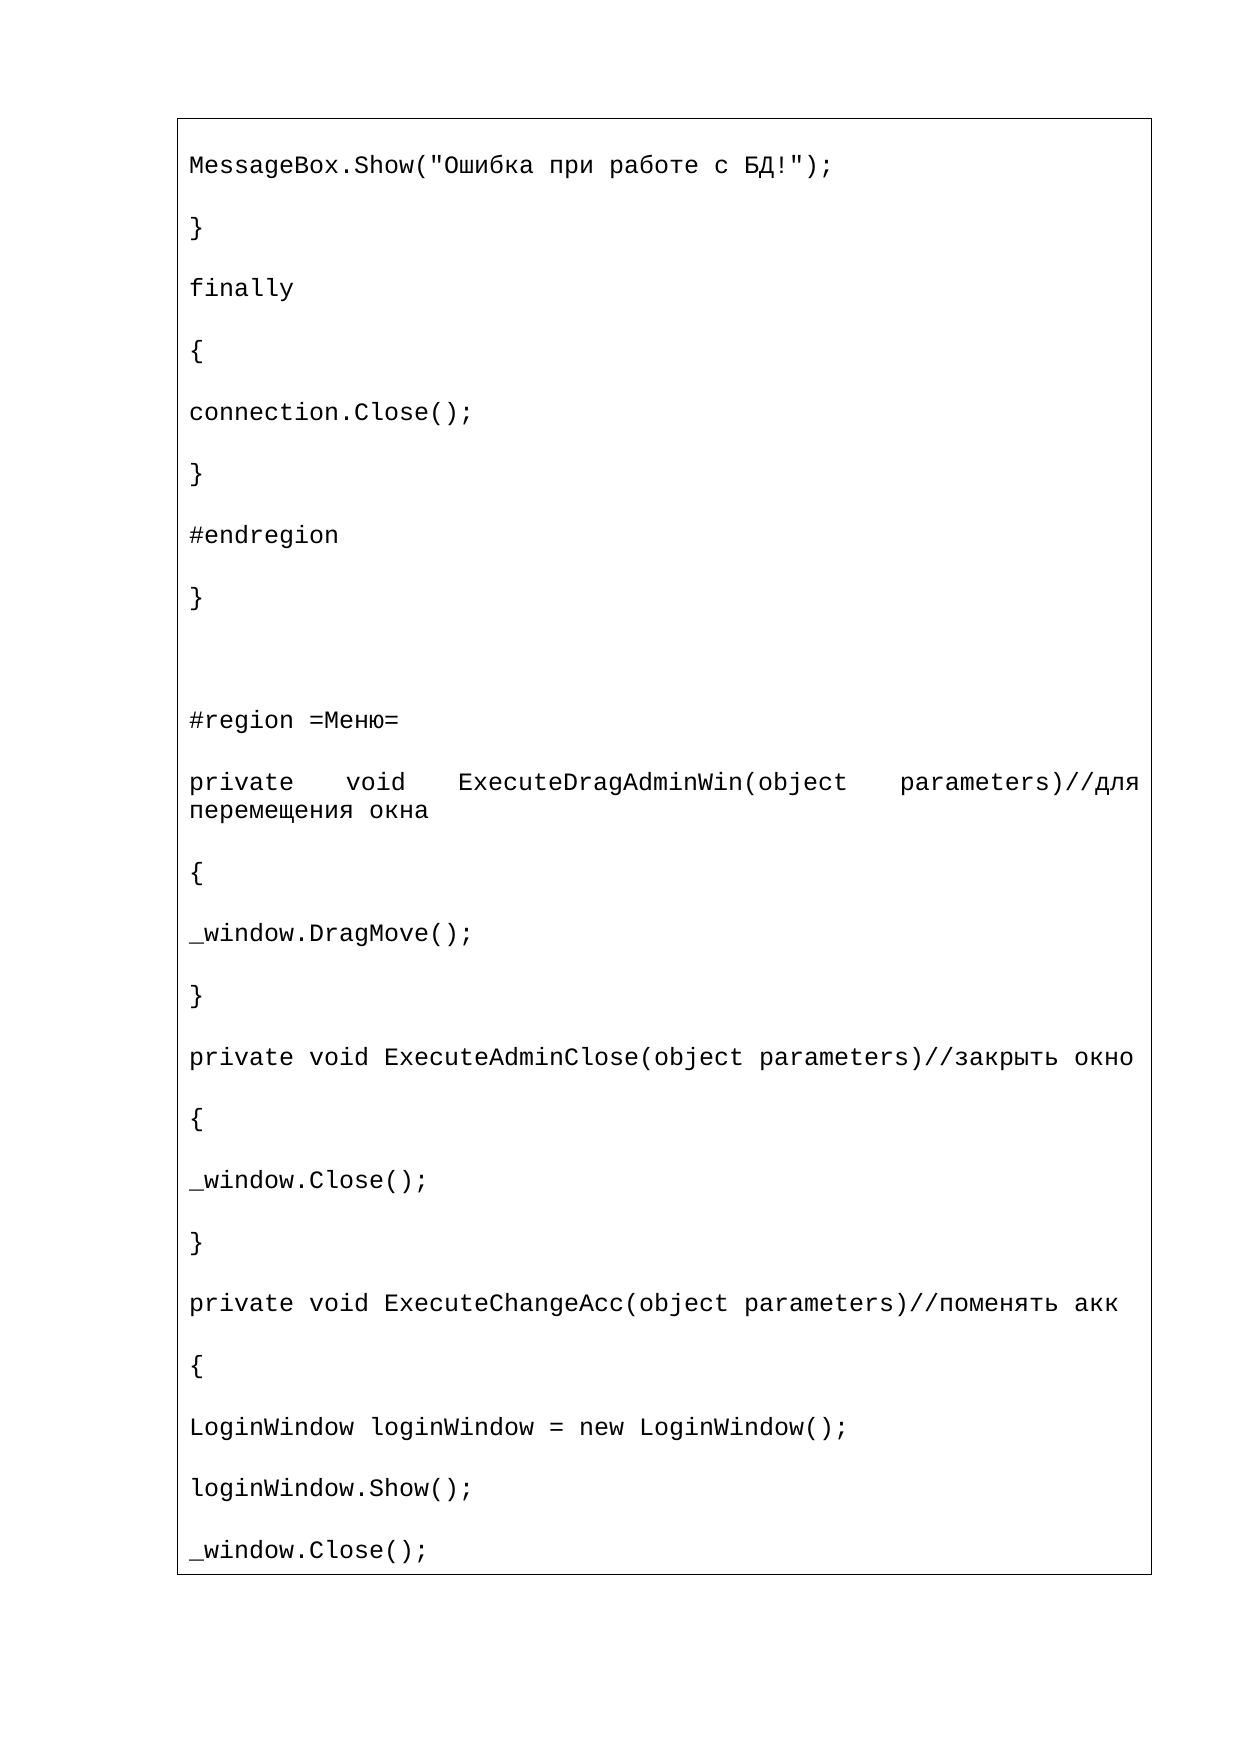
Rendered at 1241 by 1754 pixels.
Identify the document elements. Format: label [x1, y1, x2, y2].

table_header [178, 119, 1151, 1574]
